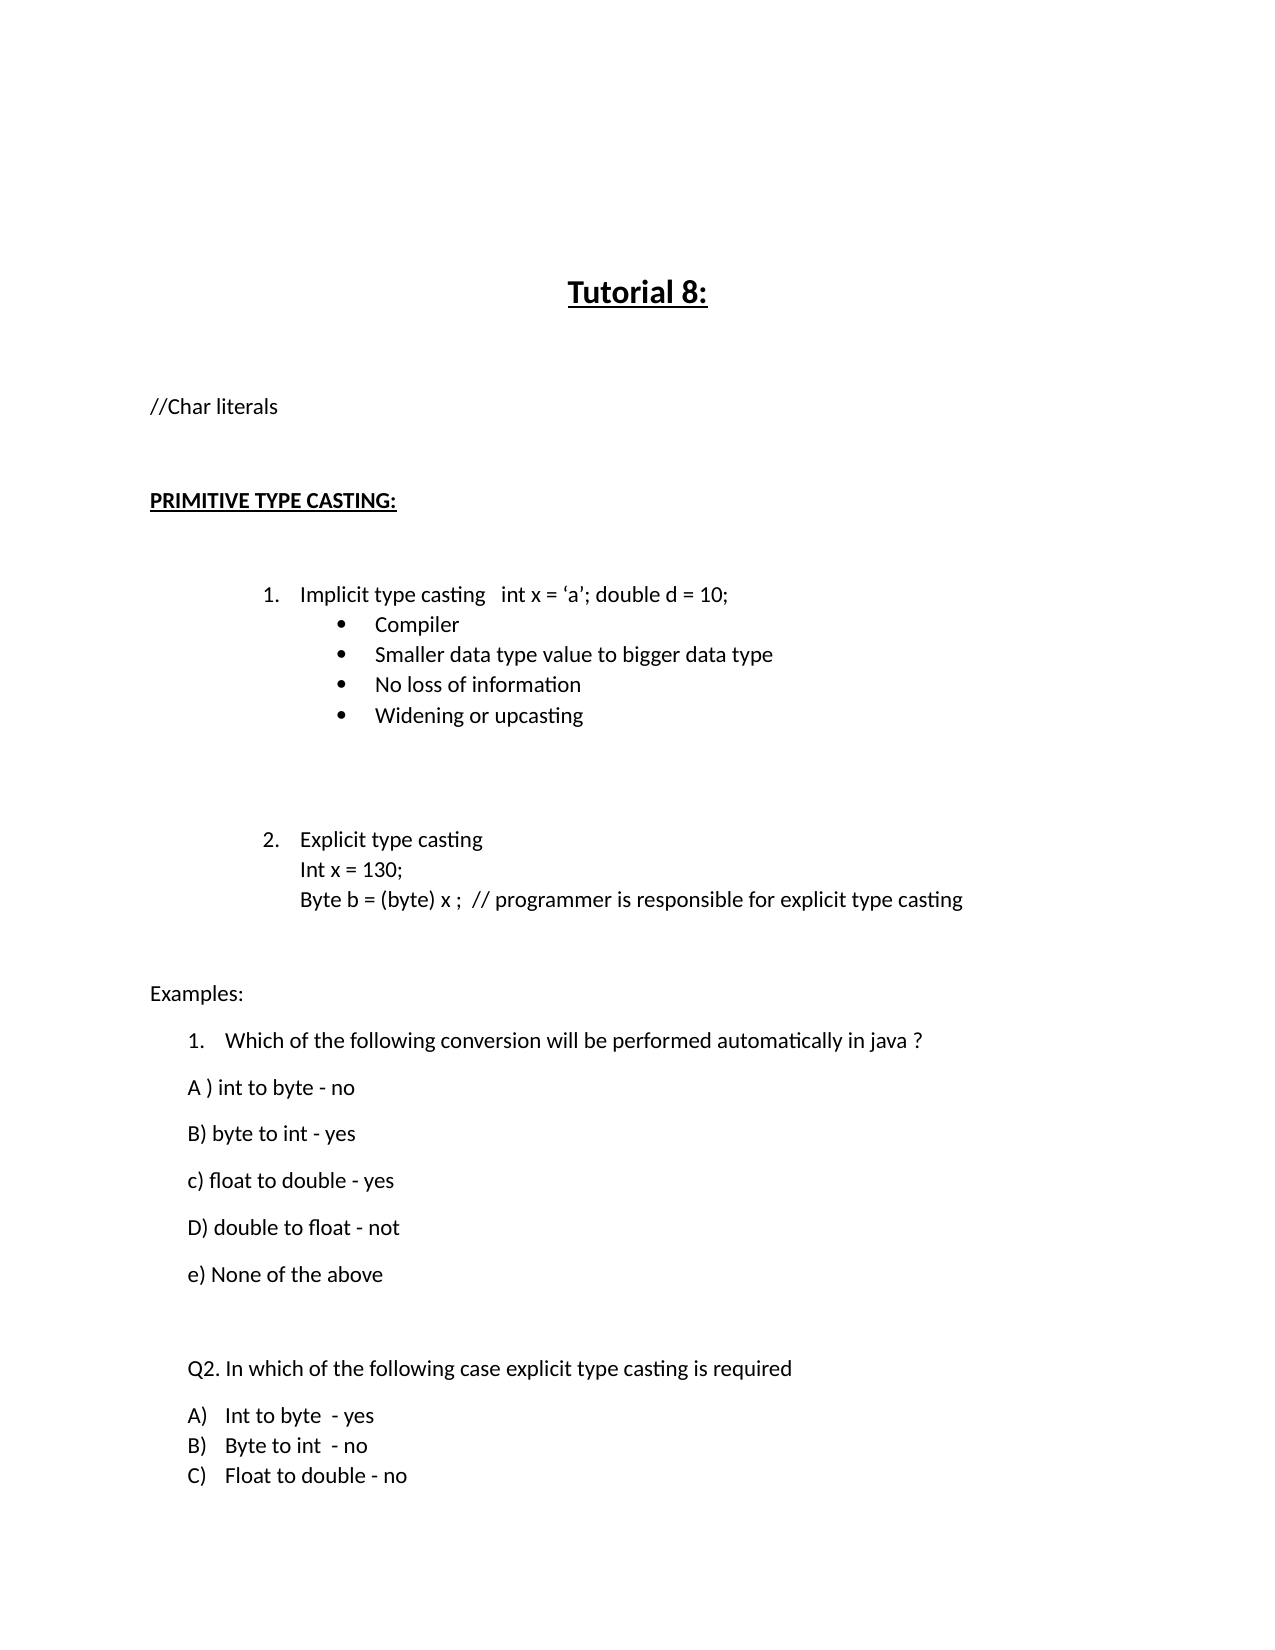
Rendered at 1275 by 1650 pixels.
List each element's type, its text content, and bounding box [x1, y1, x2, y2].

list Explicit type casting [262, 825, 1125, 853]
list Byte to int - no [187, 1431, 1125, 1459]
text A ) int to byte - no [187, 1073, 1125, 1101]
list Byte b = (byte) x ; // programmer is responsible for explicit type casting [300, 885, 1125, 913]
list Which of the following conversion will be performed automatically in java ? [187, 1026, 1125, 1054]
text Tutorial 8: [150, 271, 1125, 312]
text B) byte to int - yes [187, 1119, 1125, 1148]
text //Char literals [150, 392, 1125, 421]
list No loss of information [337, 671, 1125, 699]
text e) None of the above [187, 1260, 1125, 1288]
list Int to byte - yes [187, 1401, 1125, 1429]
text PRIMITIVE TYPE CASTING: [150, 486, 1125, 514]
list Float to double - no [187, 1461, 1125, 1489]
list Compiler [337, 610, 1125, 638]
list Smaller data type value to bigger data type [337, 640, 1125, 668]
text Examples: [150, 979, 1125, 1007]
list Implicit type casting int x = ‘a’; double d = 10; [262, 580, 1125, 608]
text Q2. In which of the following case explicit type casting is required [187, 1354, 1125, 1382]
list Widening or upcasting [337, 701, 1125, 729]
text D) double to float - not [187, 1213, 1125, 1241]
list Int x = 130; [300, 855, 1125, 883]
text c) float to double - yes [187, 1166, 1125, 1194]
